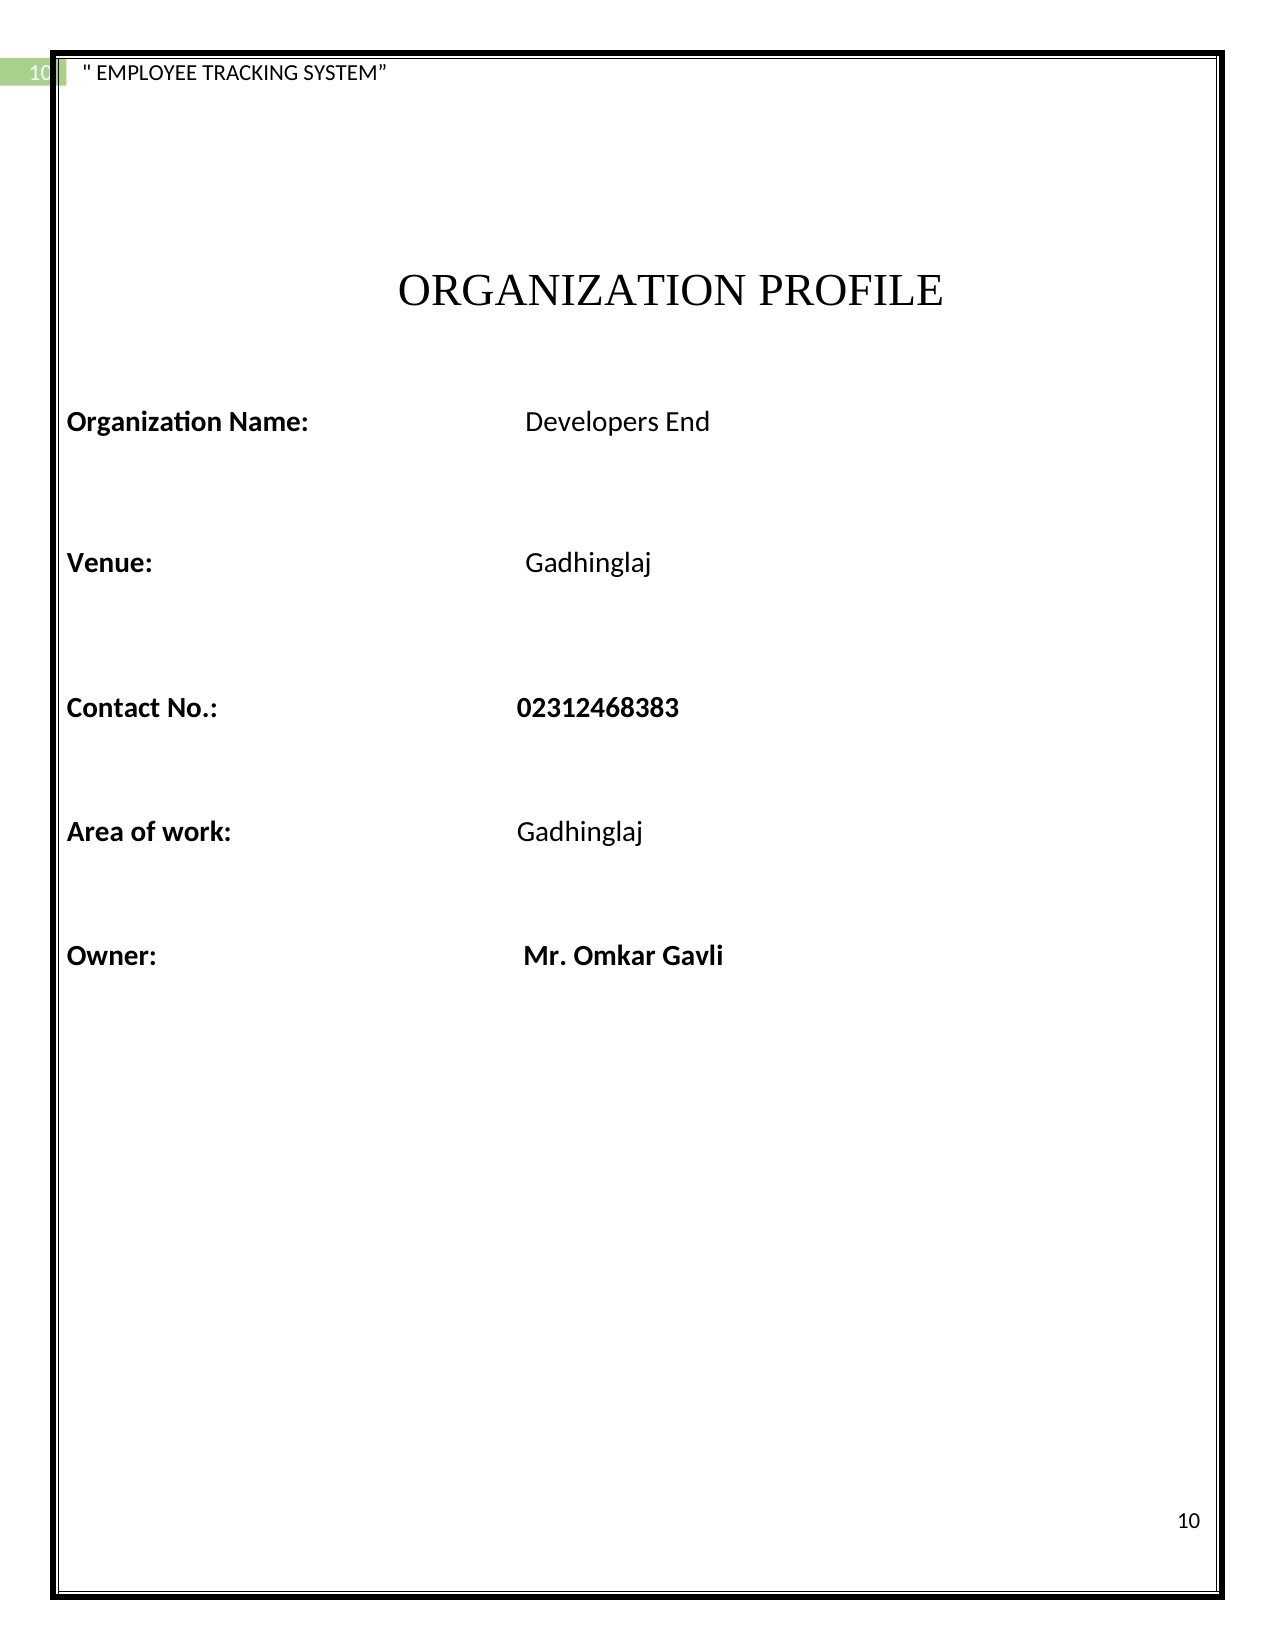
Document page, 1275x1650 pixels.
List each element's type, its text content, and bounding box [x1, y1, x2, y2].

text Owner: Mr. Omkar Gavli [67, 937, 1200, 972]
text ORGANIZATION PROFILE [67, 262, 1200, 315]
text Contact No.: 02312468383 [67, 689, 1200, 725]
text Venue: Gadhinglaj [67, 544, 1200, 580]
text Area of work: Gadhinglaj [67, 813, 1200, 849]
text Organization Name: Developers End [67, 403, 1200, 439]
